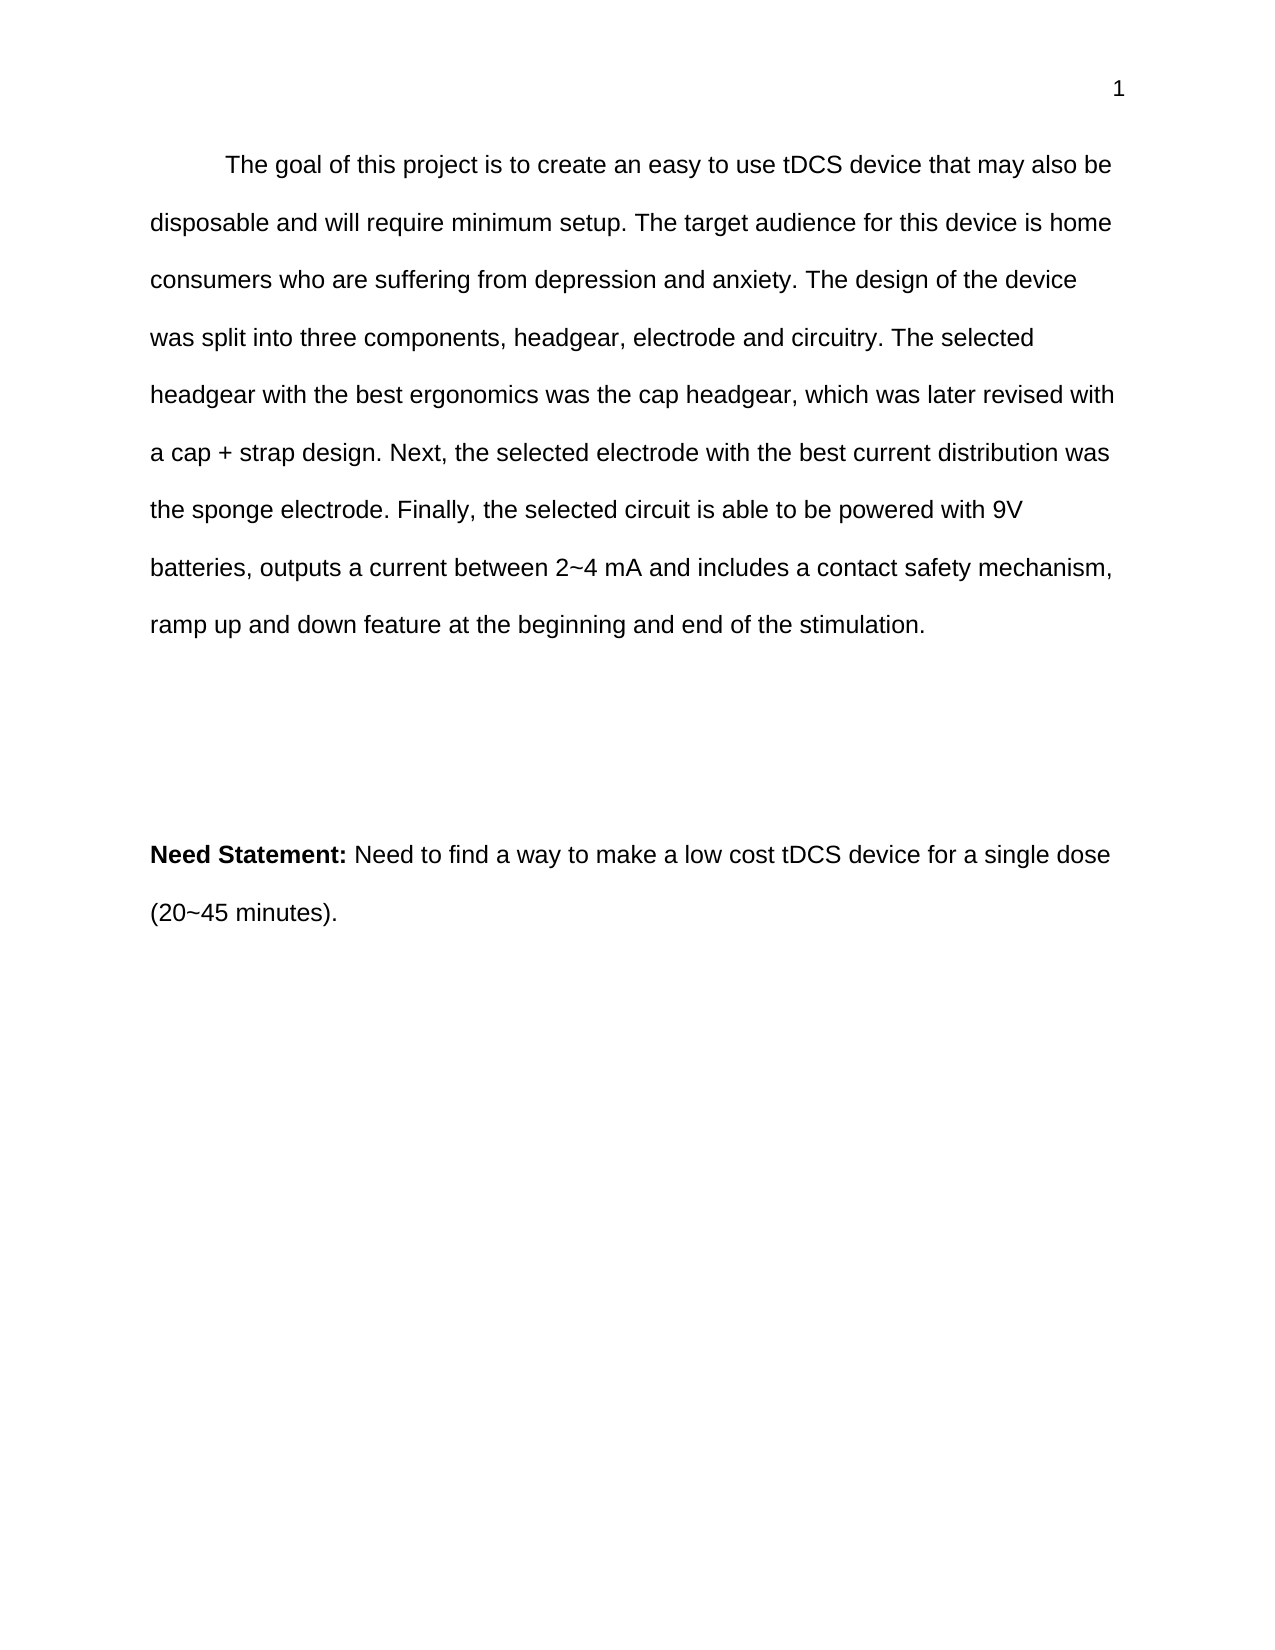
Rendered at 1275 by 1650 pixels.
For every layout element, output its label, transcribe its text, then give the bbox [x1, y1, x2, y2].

text The goal of this project is to create an easy to use tDCS device that may also be disposable and will require minimum setup. The target audience for this device is home consumers who are suffering from depression and anxiety. The design of the device was split into three components, headgear, electrode and circuitry. The selected headgear with the best ergonomics was the cap headgear, which was later revised with a cap + strap design. Next, the selected electrode with the best current distribution was the sponge electrode. Finally, the selected circuit is able to be powered with 9V batteries, outputs a current between 2~4 mA and includes a contact safety mechanism, ramp up and down feature at the beginning and end of the stimulation. [150, 150, 1125, 639]
text Need Statement: Need to find a way to make a low cost tDCS device for a single dose (20~45 minutes). ​ [150, 840, 1125, 926]
